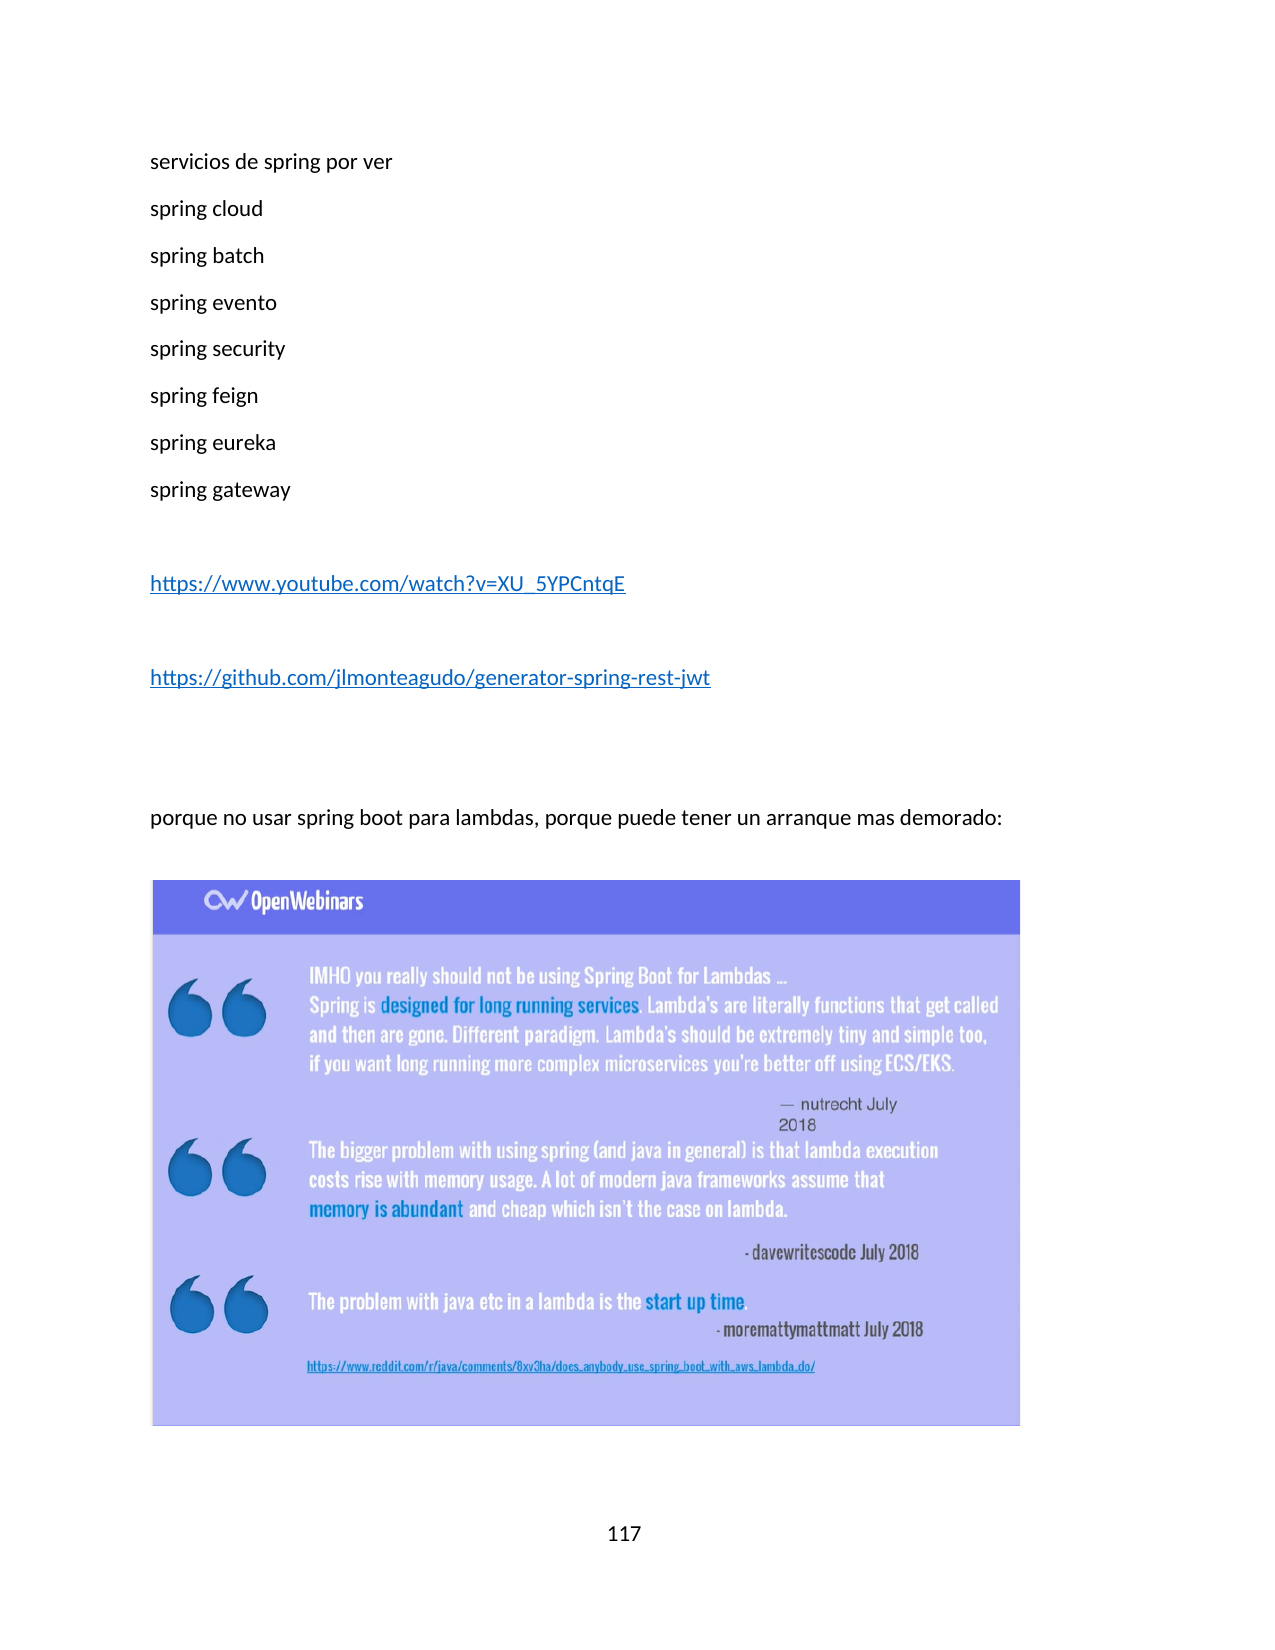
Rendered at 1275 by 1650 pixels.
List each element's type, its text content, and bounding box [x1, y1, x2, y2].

text spring evento [150, 288, 1098, 316]
picture [150, 880, 1021, 1426]
text spring gateway [150, 475, 1098, 503]
text servicios de spring por ver [150, 147, 1098, 175]
text https://www.youtube.com/watch?v=XU_5YPCntqE [150, 569, 1098, 597]
text porque no usar spring boot para lambdas, porque puede tener un arranque mas demorado: [150, 803, 1098, 831]
text spring feign [150, 381, 1098, 409]
text spring security [150, 334, 1098, 362]
text spring eureka [150, 428, 1098, 456]
text https://github.com/jlmonteagudo/generator-spring-rest-jwt [150, 663, 1098, 691]
text spring cloud [150, 194, 1098, 222]
text spring batch [150, 241, 1098, 269]
